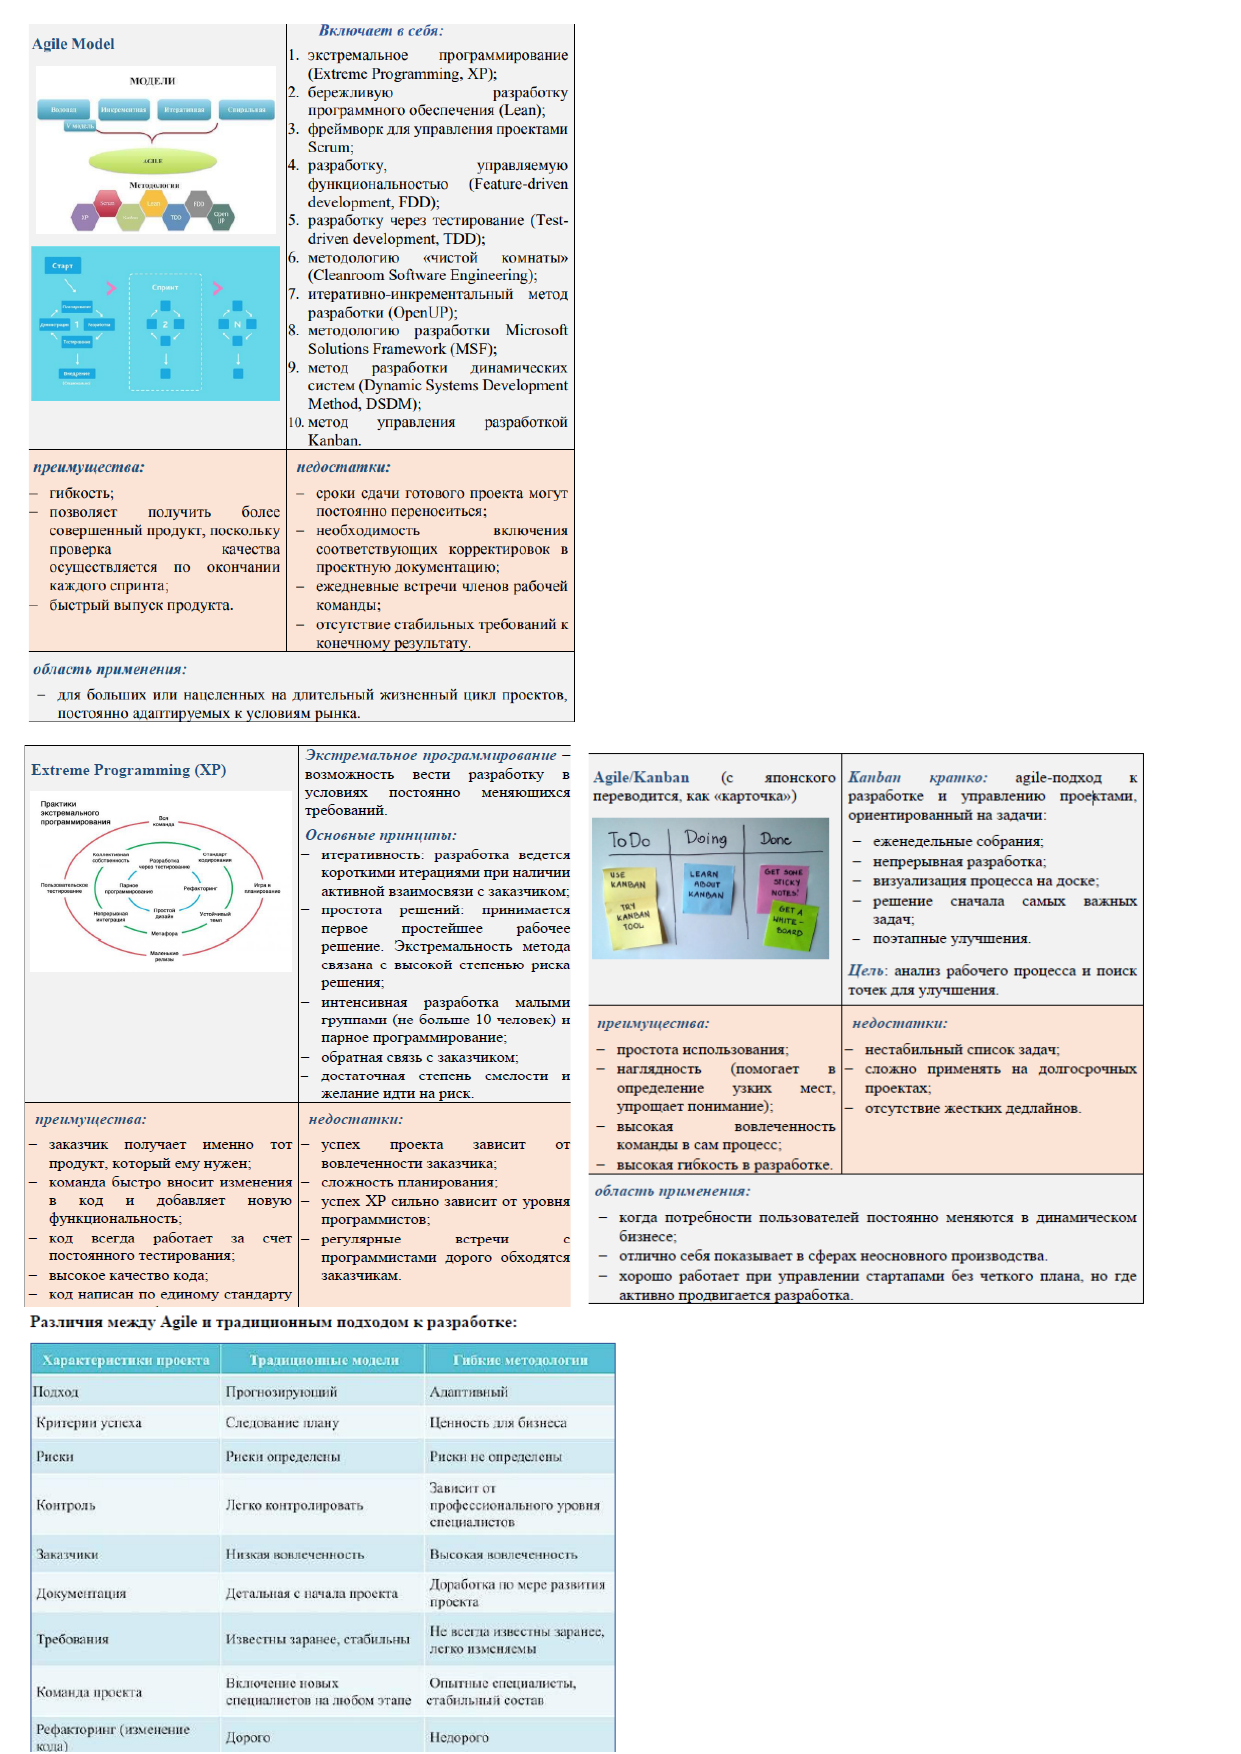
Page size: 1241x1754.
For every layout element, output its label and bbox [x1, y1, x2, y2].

picture [28, 24, 575, 722]
picture [587, 750, 1144, 1303]
picture [22, 742, 616, 1750]
